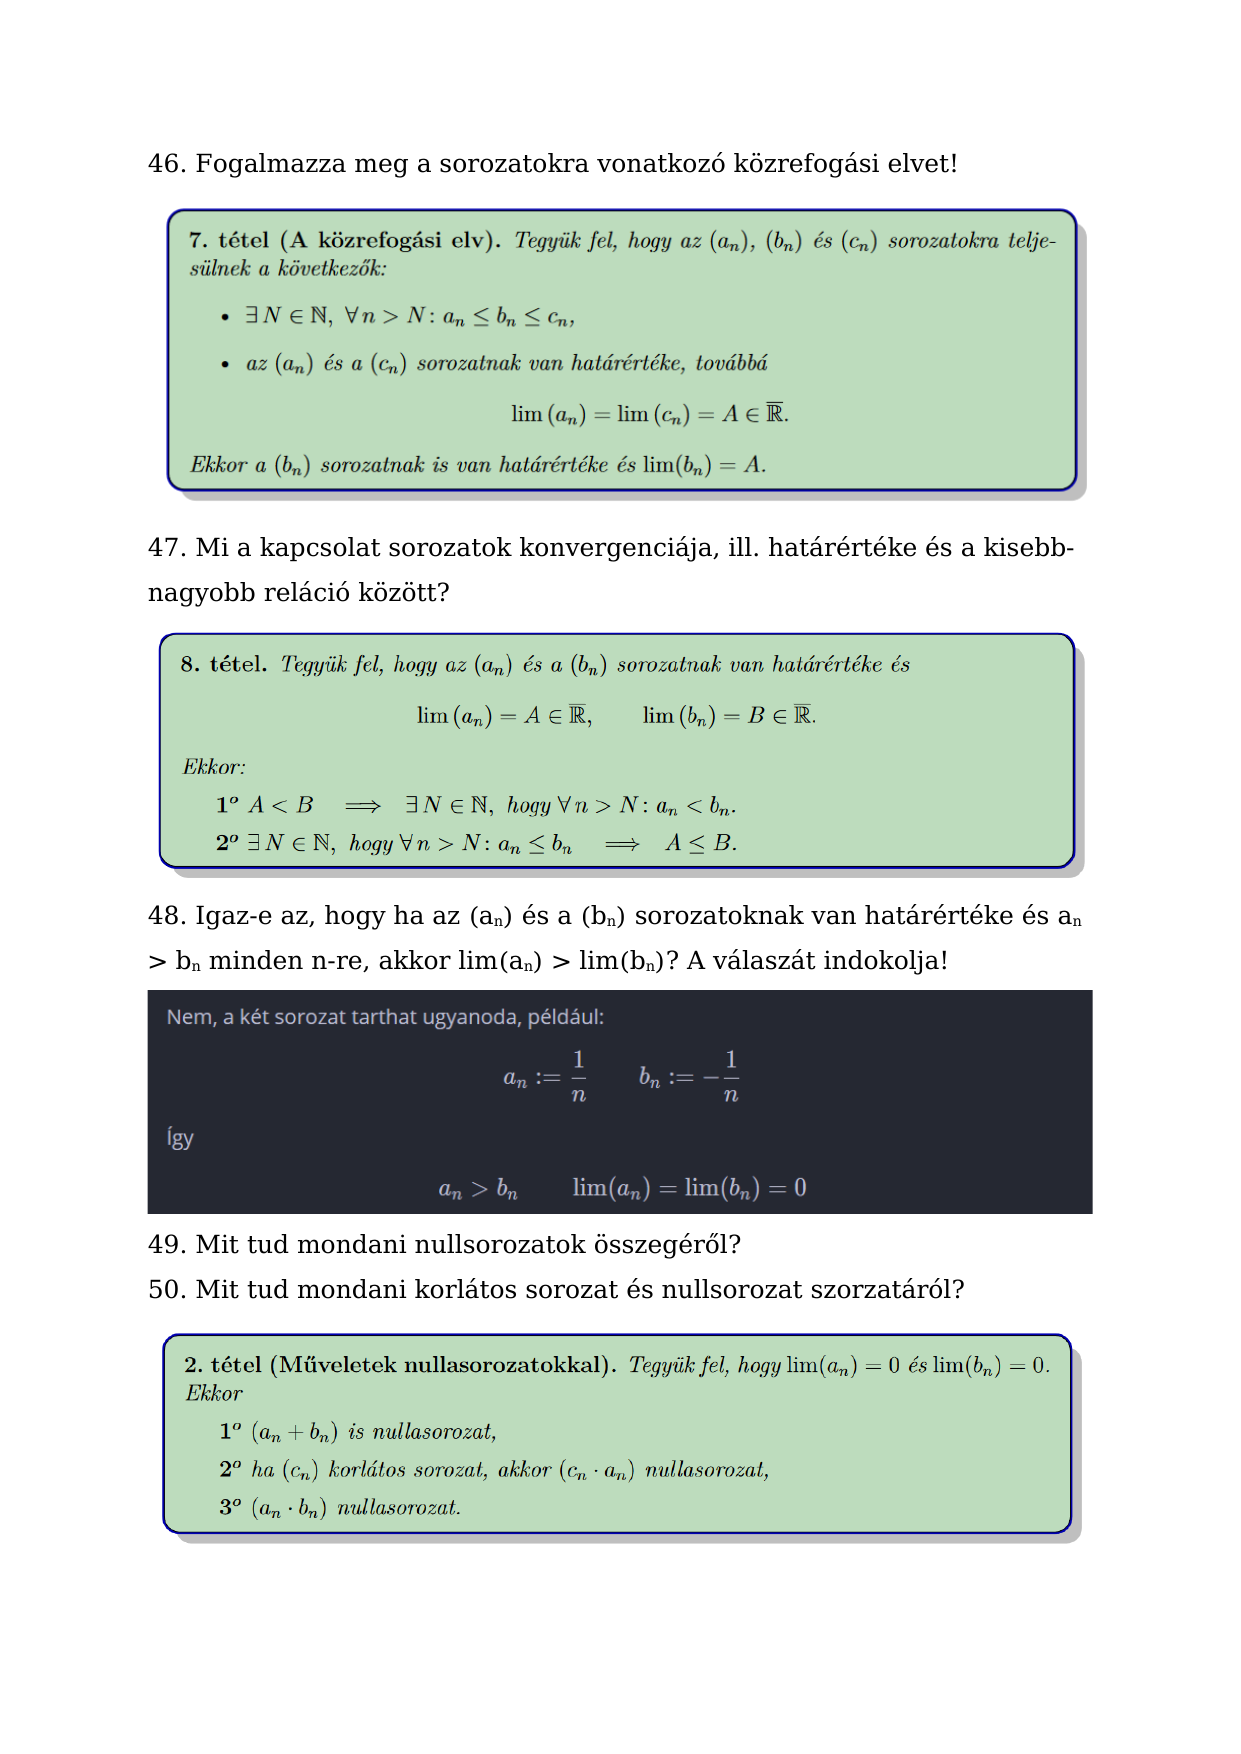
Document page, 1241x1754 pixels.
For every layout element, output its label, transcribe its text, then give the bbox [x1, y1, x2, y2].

picture [147, 1318, 1093, 1551]
list 49. Mit tud mondani nullsorozatok összegéről? 50. Mit tud mondani korlátos sorozat és nullsorozat szorzatáról? [148, 1229, 1093, 1318]
picture [147, 192, 1093, 517]
picture [147, 990, 1093, 1214]
list 47. Mi a kapcsolat sorozatok konvergenciája, ill. határértéke és a kisebb-nagyobb reláció között? [148, 531, 1093, 621]
list 48. Igaz-e az, hogy ha az (an) és a (bn) sorozatoknak van határértéke és an > bn minden n-re, akkor lim(an) > lim(bn)? A válaszát indokolja! [148, 900, 1093, 990]
picture [147, 621, 1093, 885]
list 46. Fogalmazza meg a sorozatokra vonatkozó közrefogási elvet! [148, 148, 1093, 192]
